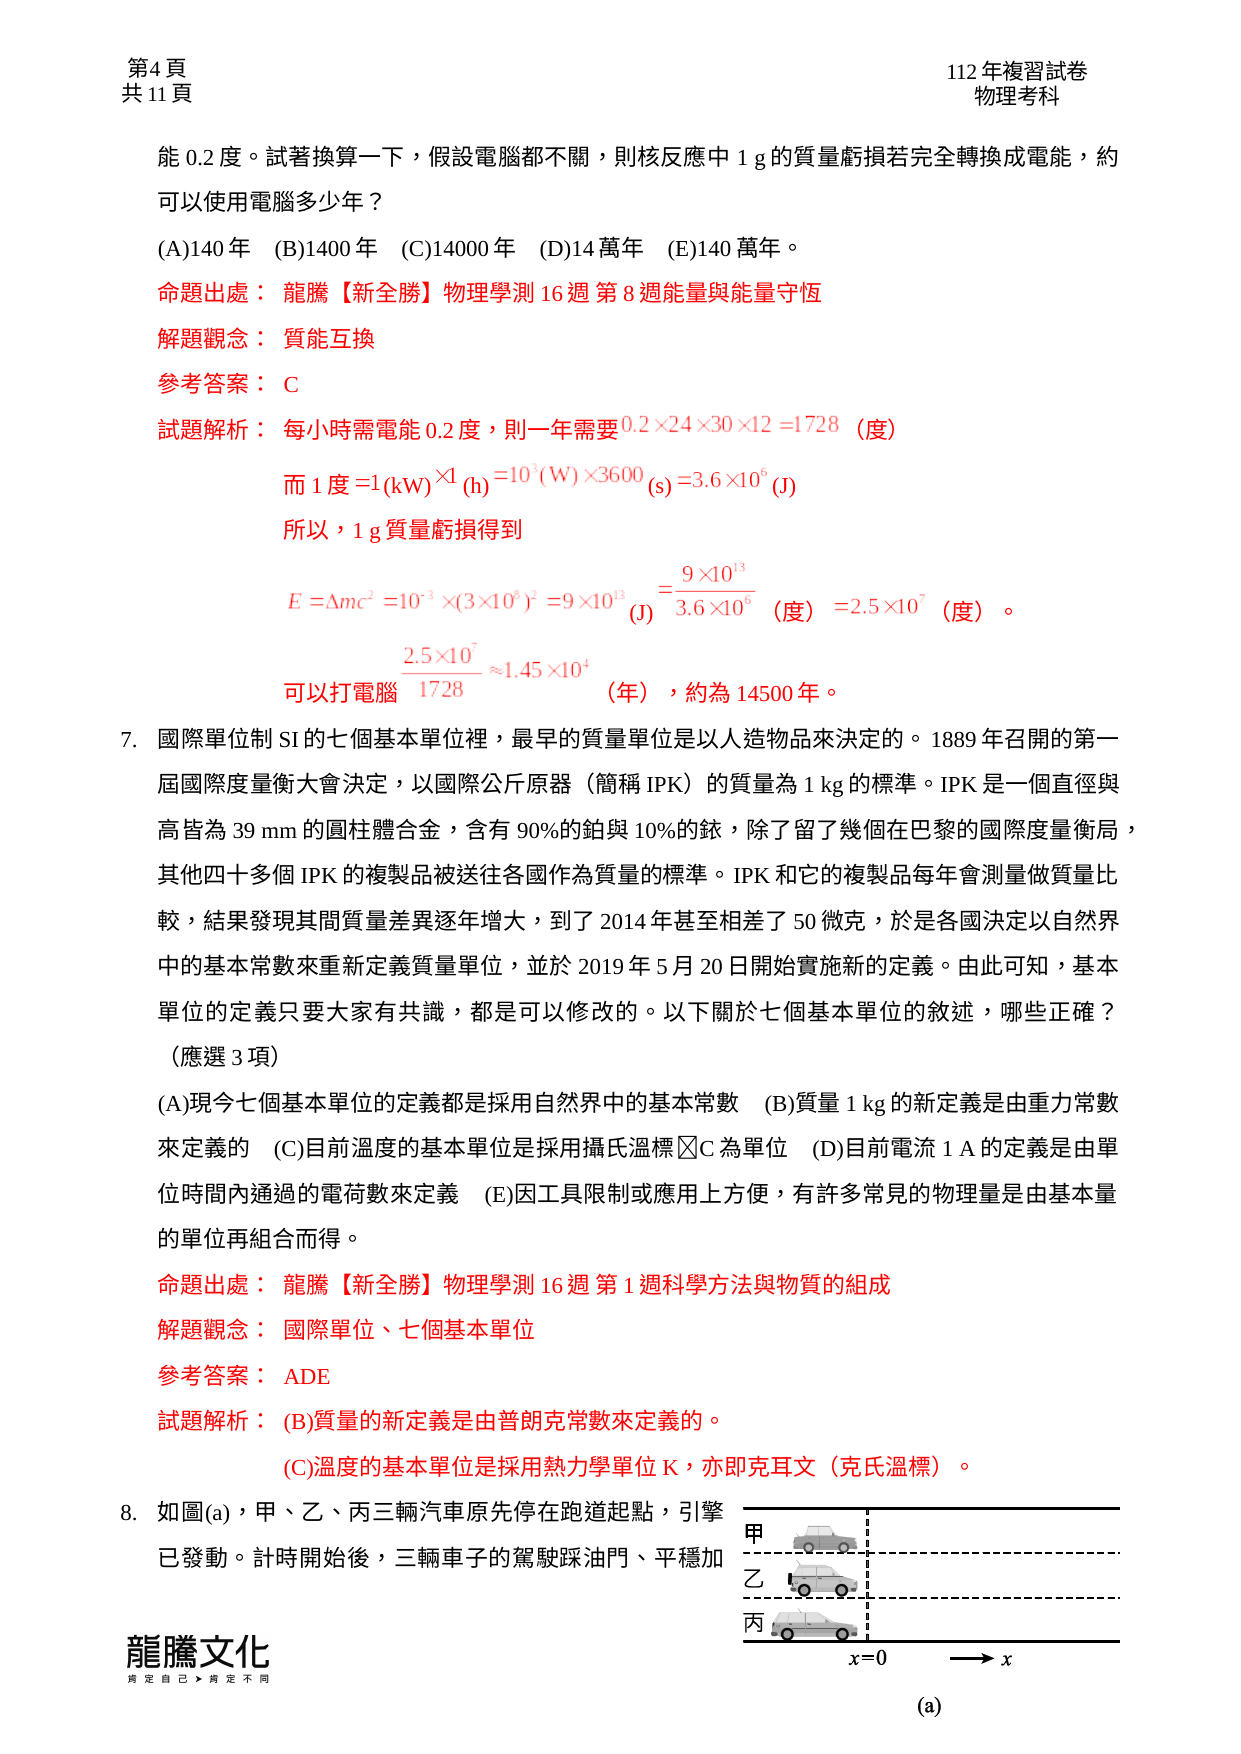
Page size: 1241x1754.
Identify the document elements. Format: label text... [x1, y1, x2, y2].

text 參考答案： C [158, 366, 1120, 399]
text 參考答案： ADE [158, 1358, 1120, 1391]
text 試題解析： 每小時需電能0.2度，則一年需要（度） [158, 412, 1120, 445]
text 可以打電腦（年），約為14500年。 [158, 639, 1120, 708]
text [120, 138, 1120, 263]
text 解題觀念： 質能互換 [158, 321, 1120, 354]
text 所以，1 g質量虧損得到 [158, 512, 1120, 545]
text 解題觀念： 國際單位、七個基本單位 [158, 1312, 1120, 1345]
text 而1度(kW)(h)(s)(J) [158, 458, 1120, 500]
text 命題出處： 龍騰【新全勝】物理學測16週 第8週能量與能量守恆 [158, 275, 1120, 308]
text 命題出處： 龍騰【新全勝】物理學測16週 第1週科學方法與物質的組成 [158, 1267, 1120, 1300]
text 試題解析： (B)質量的新定義是由普朗克常數來定義的。 [158, 1403, 1120, 1436]
picture [118, 1632, 274, 1687]
text (C)溫度的基本單位是採用熱力學單位K，亦即克耳文（克氏溫標）。 [158, 1449, 1120, 1482]
text (J)（度）（度）。 [158, 557, 1120, 627]
text 7. 國際單位制SI的七個基本單位裡，最早的質量單位是以人造物品來決定的。1889年召開的第一屆國際度量衡大會決定，以國際公斤原器（簡稱IPK）的質量為1 kg的標準。IPK是一個直徑與高皆為39 mm的圓柱體合金，含有90%的鉑與10%的銥，除了留了幾個在巴黎的國際度量衡局，其他四十多個IPK的複製品被送往各國作為質量的標準。IPK和它的複製品每年會測量做質量比較，結果發現其間質量差異逐年增大，到了2014年甚至相差了50微克，於是各國決定以自然界中的基本常數來重新定義質量單位，並於2019年5月20日開始實施新的定義。由此可知，基本單位的定義只要大家有共識，都是可以修改的。以下關於七個基本單位的敘述，哪些正確？（應選3項） (A)現今七個基本單位的定義都是採用自然界中的基本常數 (B)質量1 kg的新定義是由重力常數來定義的 (C)目前溫度的基本單位是採用攝氏溫標C為單位 (D)目前電流1 A的定義是由單位時間內通過的電荷數來定義 (E)因工具限制或應用上方便，有許多常見的物理量是由基本量的單位再組合而得。 [120, 720, 1120, 1254]
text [120, 1494, 1120, 1573]
